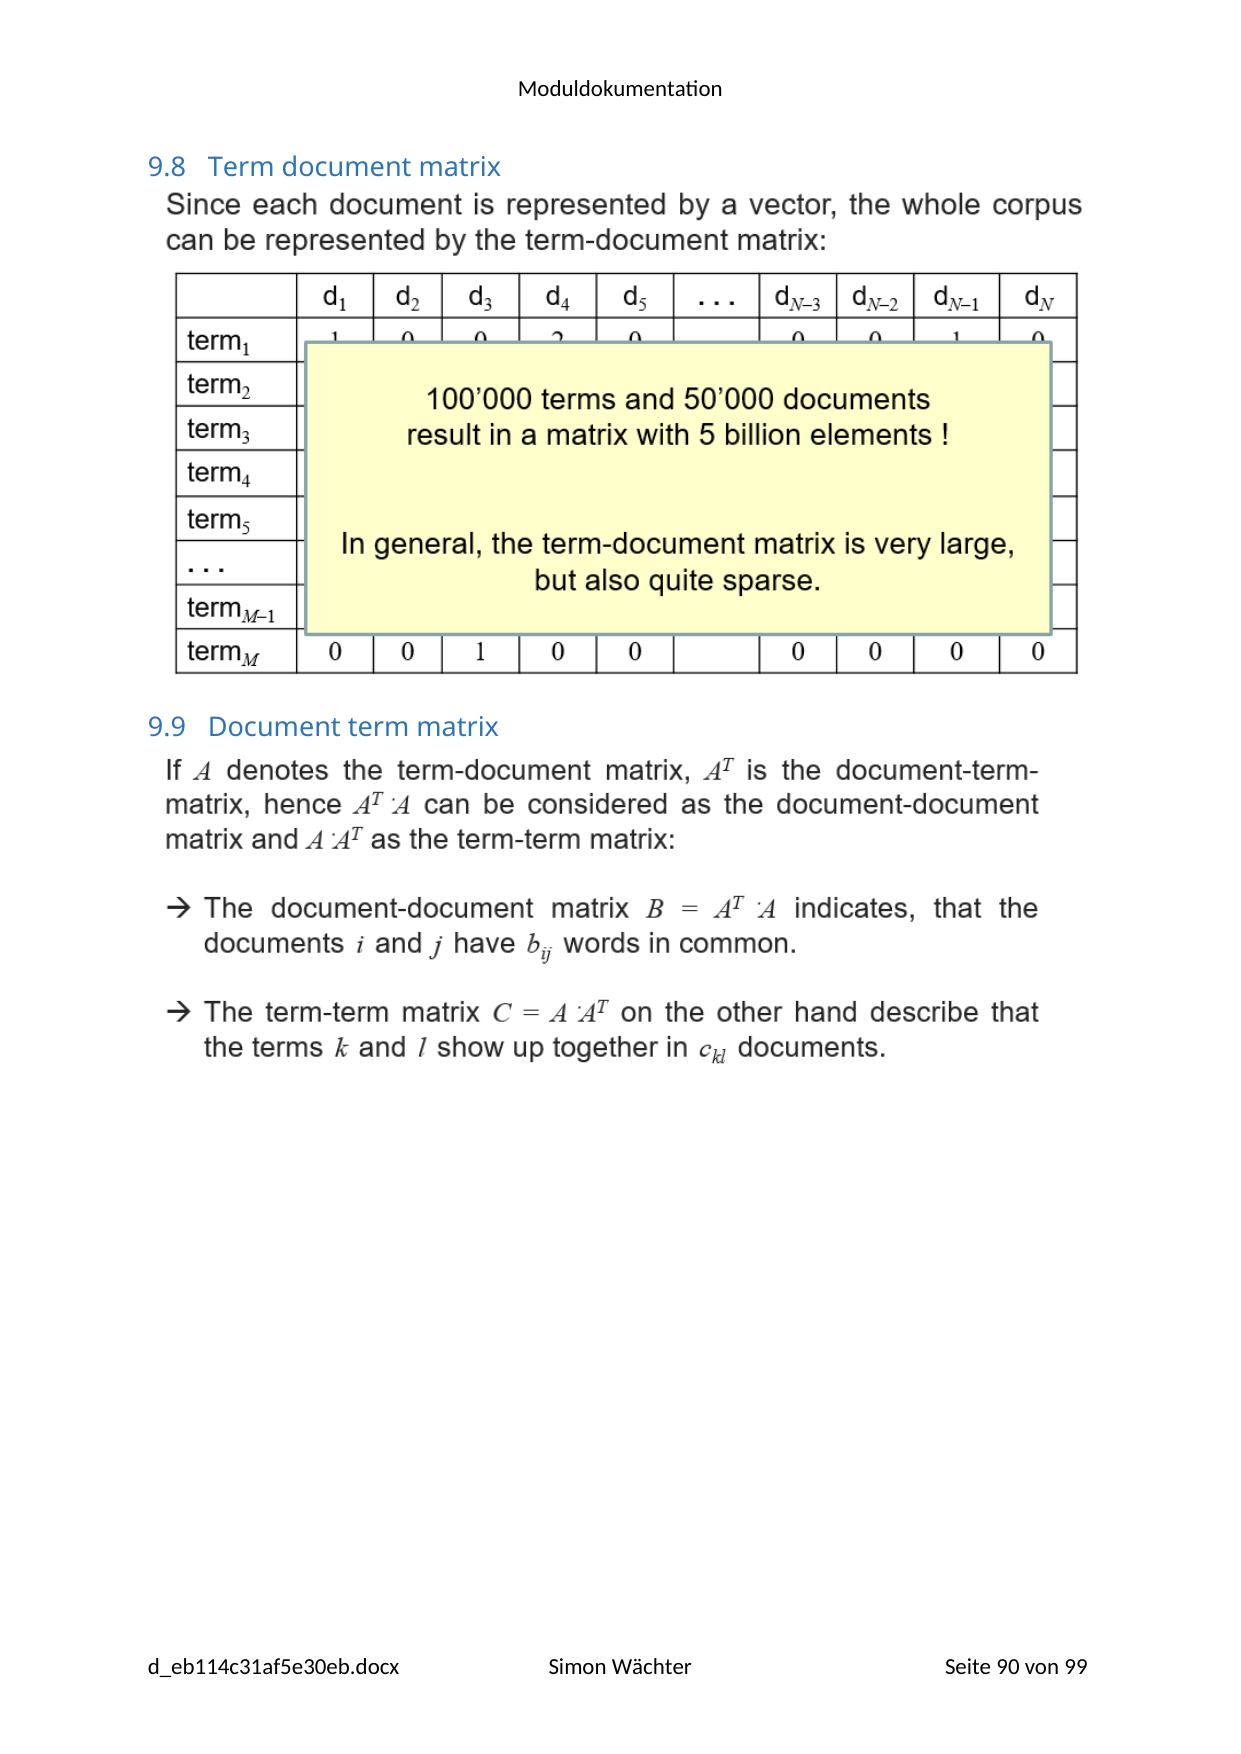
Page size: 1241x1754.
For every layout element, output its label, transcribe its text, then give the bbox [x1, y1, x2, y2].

picture [147, 747, 1056, 1071]
picture [147, 187, 1093, 689]
subtitle Document term matrix [148, 708, 1093, 745]
subtitle Term document matrix [148, 148, 1093, 184]
